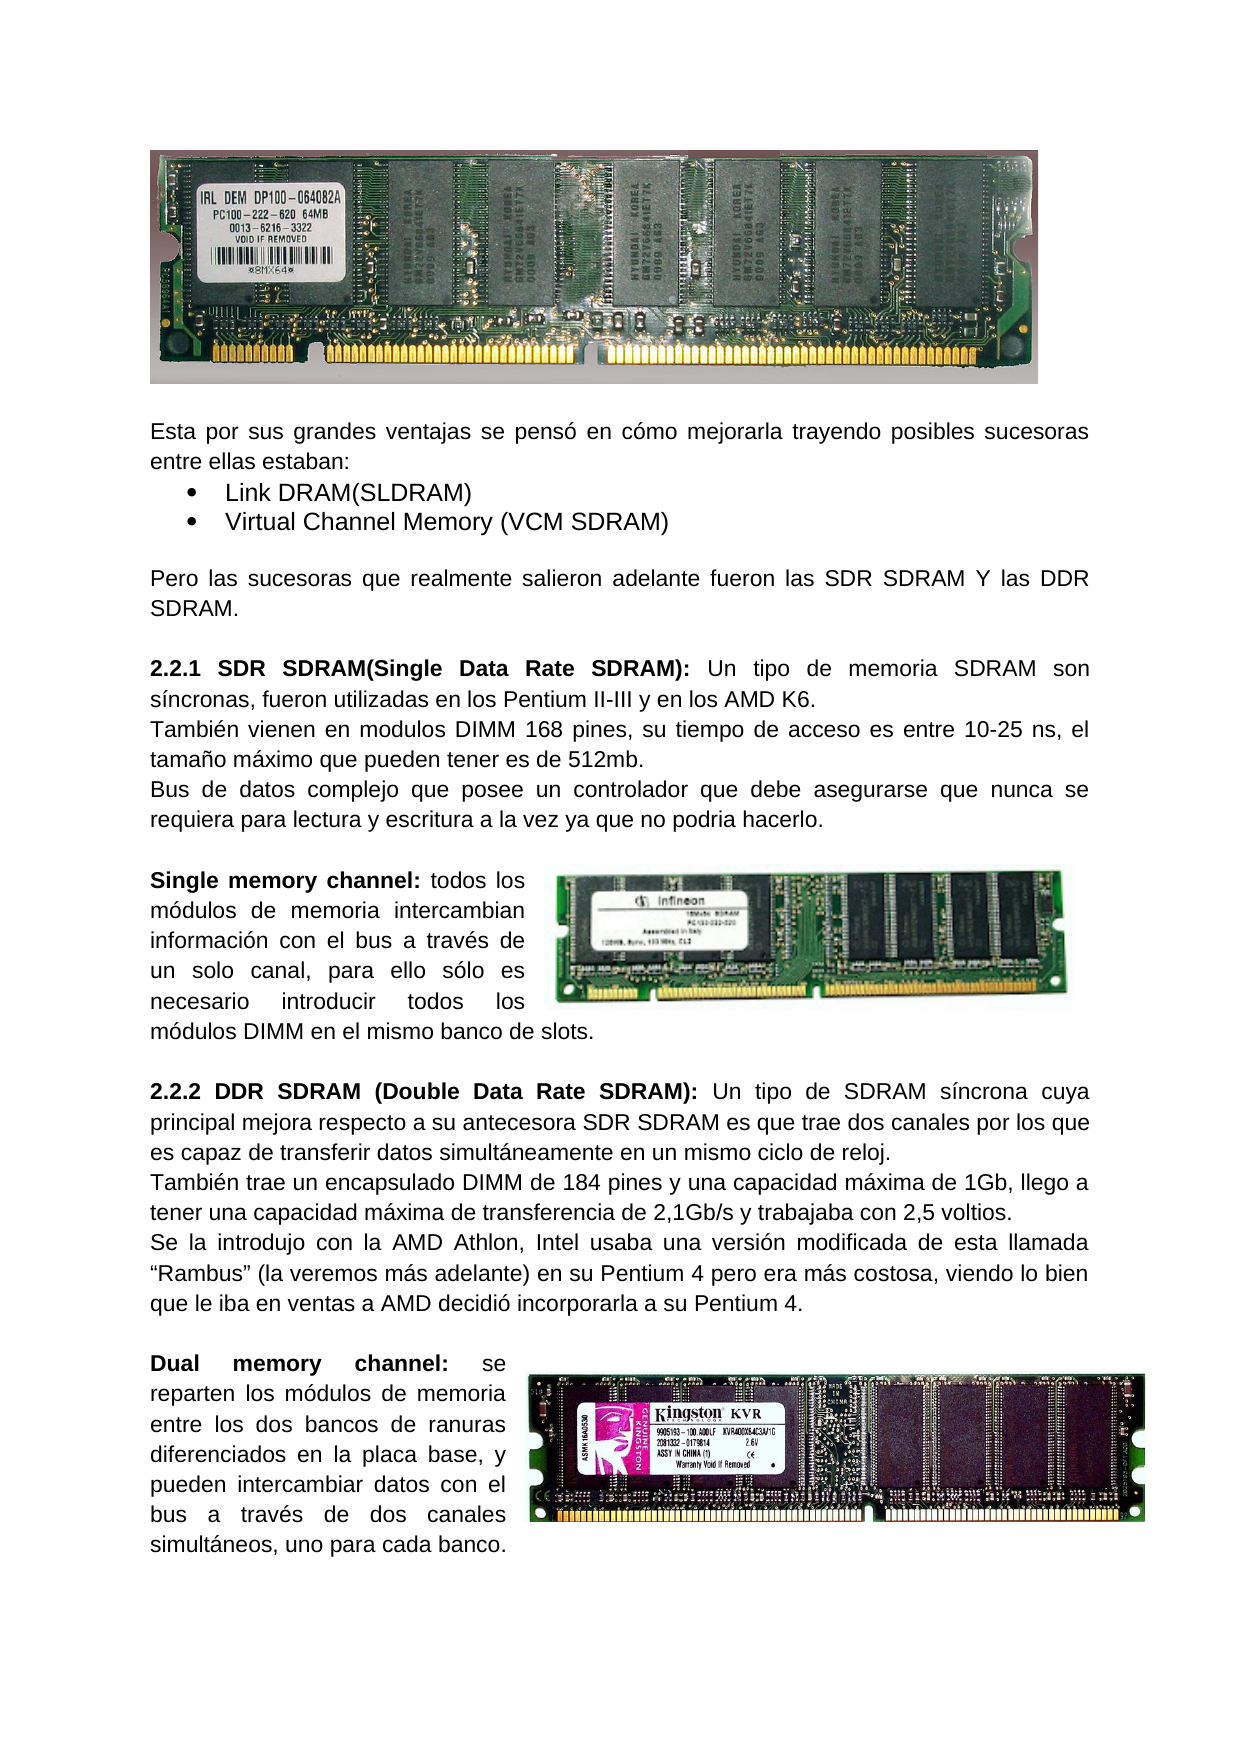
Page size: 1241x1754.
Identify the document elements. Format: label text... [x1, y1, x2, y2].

list Link DRAM(SLDRAM) [187, 478, 1090, 507]
text 2.2.2 DDR SDRAM (Double Data Rate SDRAM): Un tipo de SDRAM síncrona cuya principal mejora respecto a su antecesora SDR SDRAM es que trae dos canales por los que es capaz de transferir datos simultáneamente en un mismo ciclo de reloj. [150, 1078, 1090, 1165]
picture [525, 1371, 1146, 1522]
list Virtual Channel Memory (VCM SDRAM) [187, 507, 1090, 536]
text También trae un encapsulado DIMM de 184 pines y una capacidad máxima de 1Gb, llego a tener una capacidad máxima de transferencia de 2,1Gb/s y trabajaba con 2,5 voltios. [150, 1169, 1090, 1225]
text Esta por sus grandes ventajas se pensó en cómo mejorarla trayendo posibles sucesoras entre ellas estaban: [150, 418, 1090, 474]
picture [150, 150, 1039, 384]
text También vienen en modulos DIMM 168 pines, su tiempo de acceso es entre 10-25 ns, el tamaño máximo que pueden tener es de 512mb. [150, 716, 1090, 772]
picture [544, 864, 1073, 1010]
text Se la introdujo con la AMD Athlon, Intel usaba una versión modificada de esta llamada “Rambus” (la veremos más adelante) en su Pentium 4 pero era más costosa, viendo lo bien que le iba en ventas a AMD decidió incorporarla a su Pentium 4. [150, 1229, 1090, 1316]
text 2.2.1 SDR SDRAM(Single Data Rate SDRAM): Un tipo de memoria SDRAM son síncronas, fueron utilizadas en los Pentium II-III y en los AMD K6. [150, 655, 1090, 712]
text Pero las sucesoras que realmente salieron adelante fueron las SDR SDRAM Y las DDR SDRAM. [150, 565, 1090, 621]
text Bus de datos complejo que posee un controlador que debe asegurarse que nunca se requiera para lectura y escritura a la vez ya que no podria hacerlo. [150, 776, 1090, 833]
